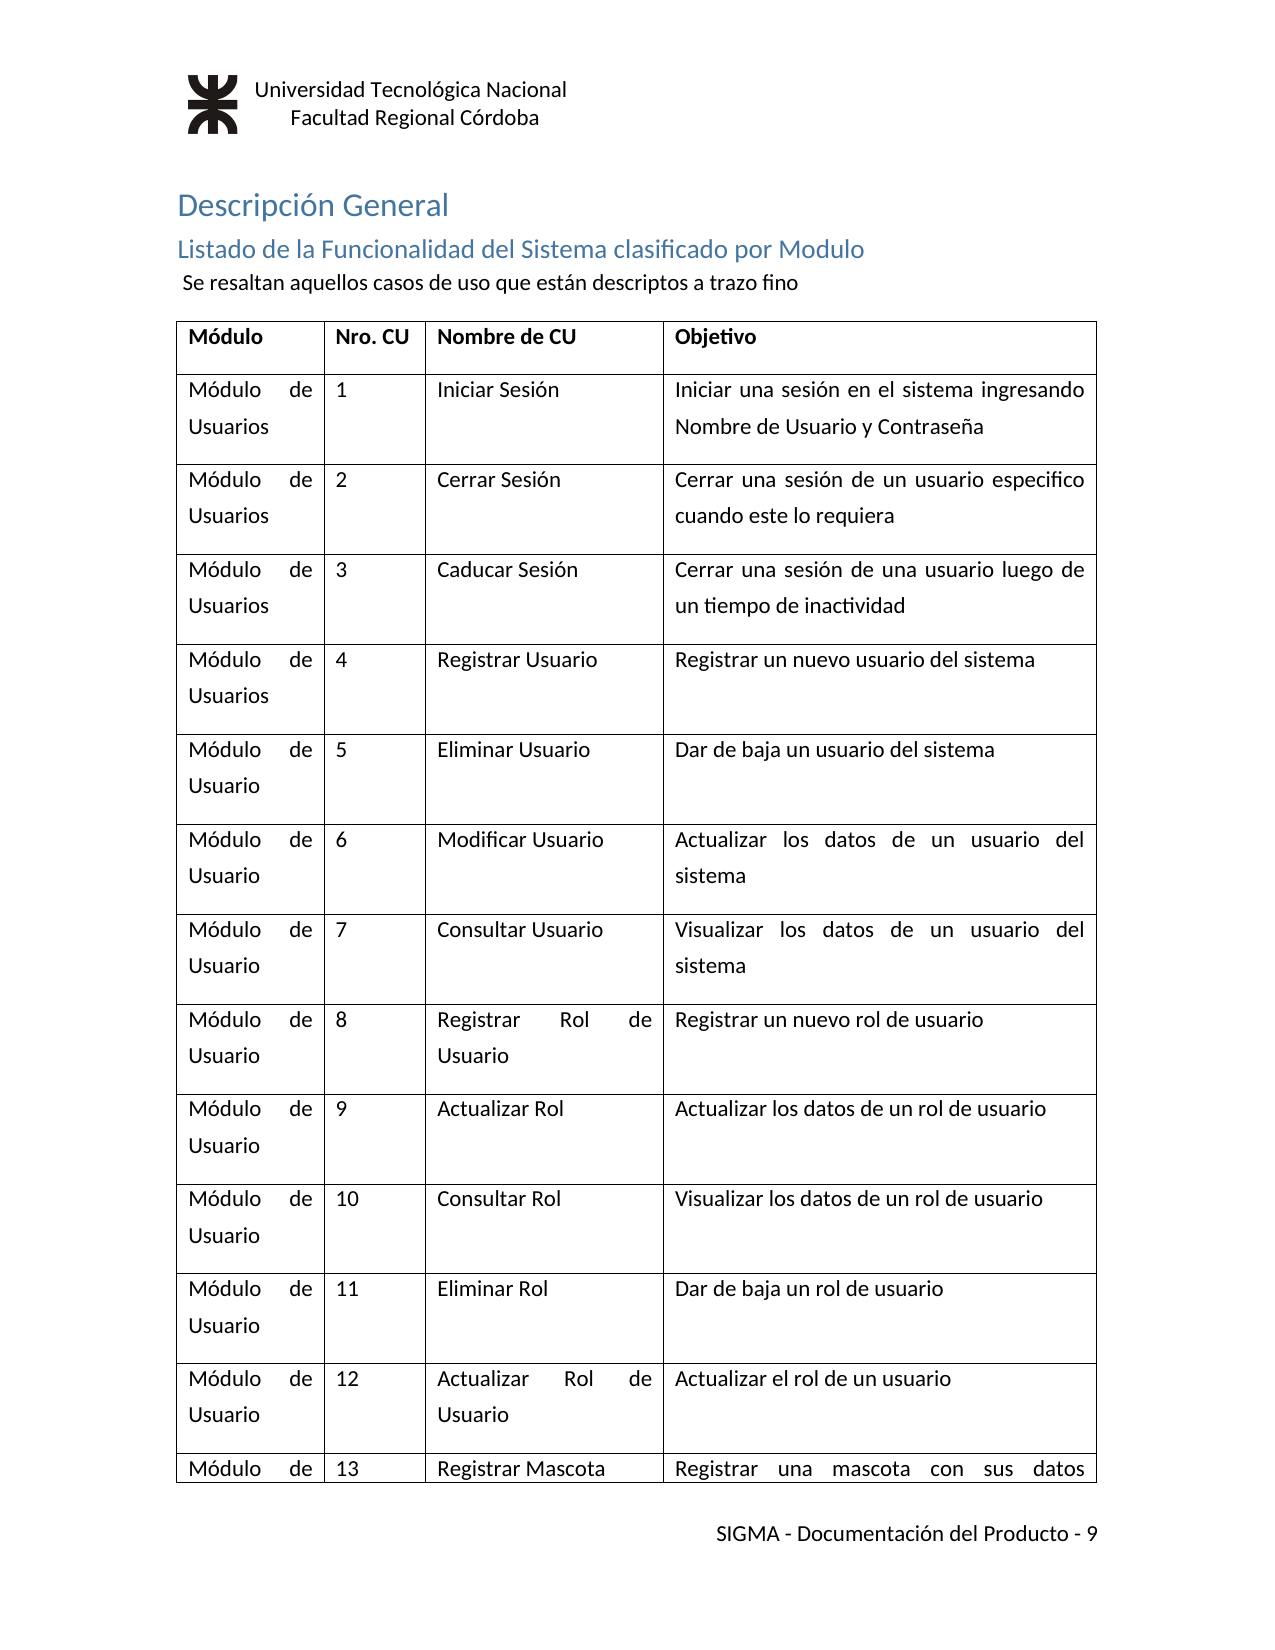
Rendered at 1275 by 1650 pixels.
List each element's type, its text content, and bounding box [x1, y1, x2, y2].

table_cell Actualizar los datos de un rol de usuario [664, 1095, 1096, 1183]
table_cell 9 [325, 1095, 425, 1183]
table_header Nombre de CU [426, 322, 663, 374]
table_cell Registrar Usuario [426, 645, 663, 734]
table_cell Eliminar Rol [426, 1274, 663, 1363]
table_cell 6 [325, 825, 425, 914]
table_cell Módulo de Usuario [177, 915, 324, 1004]
table_cell 12 [325, 1364, 425, 1453]
table_cell Actualizar el rol de un usuario [664, 1364, 1096, 1453]
table_cell 2 [325, 465, 425, 554]
picture [188, 75, 238, 134]
subtitle Listado de la Funcionalidad del Sistema clasificado por Modulo [177, 232, 1098, 265]
table_cell Cerrar una sesión de un usuario especifico cuando este lo requiera [664, 465, 1096, 554]
table_cell Actualizar Rol [426, 1095, 663, 1183]
table_cell Eliminar Usuario [426, 735, 663, 824]
table_cell Actualizar Rol de Usuario [426, 1364, 663, 1453]
table_cell Módulo de Usuario [177, 1005, 324, 1093]
table_cell 7 [325, 915, 425, 1004]
table_cell 10 [325, 1185, 425, 1273]
table_cell Módulo de Usuarios [177, 375, 324, 464]
table_cell Dar de baja un usuario del sistema [664, 735, 1096, 824]
table_header Módulo [177, 322, 324, 374]
table_cell Modificar Usuario [426, 825, 663, 914]
table_cell 11 [325, 1274, 425, 1363]
table_cell Módulo de Usuario [177, 1095, 324, 1183]
table_cell Módulo de Mascotas [177, 1454, 324, 1482]
text Se resaltan aquellos casos de uso que están descriptos a trazo fino [177, 268, 1098, 296]
table_cell Registrar un nuevo usuario del sistema [664, 645, 1096, 734]
table_cell Módulo de Usuario [177, 1364, 324, 1453]
table_cell Caducar Sesión [426, 555, 663, 644]
table_cell Módulo de Usuario [177, 825, 324, 914]
table_cell Dar de baja un rol de usuario [664, 1274, 1096, 1363]
table_cell Módulo de Usuarios [177, 465, 324, 554]
table_cell 3 [325, 555, 425, 644]
table_cell Registrar una mascota con sus datos identificatorios y descriptivos pertinentes [664, 1454, 1096, 1482]
table_cell 4 [325, 645, 425, 734]
table_cell Módulo de Usuario [177, 735, 324, 824]
table_cell 13 [325, 1454, 425, 1482]
table_cell Módulo de Usuarios [177, 645, 324, 734]
subtitle Descripción General [177, 184, 1098, 225]
table_cell Módulo de Usuario [177, 1185, 324, 1273]
table_cell Módulo de Usuarios [177, 555, 324, 644]
table_cell Consultar Rol [426, 1185, 663, 1273]
table_cell Consultar Usuario [426, 915, 663, 1004]
table_cell 8 [325, 1005, 425, 1093]
table_cell Módulo de Usuario [177, 1274, 324, 1363]
table_cell Registrar Rol de Usuario [426, 1005, 663, 1093]
table_cell Cerrar una sesión de una usuario luego de un tiempo de inactividad [664, 555, 1096, 644]
table_cell Visualizar los datos de un rol de usuario [664, 1185, 1096, 1273]
table_cell 1 [325, 375, 425, 464]
table_cell Visualizar los datos de un usuario del sistema [664, 915, 1096, 1004]
table_header Objetivo [664, 322, 1096, 374]
table_cell Actualizar los datos de un usuario del sistema [664, 825, 1096, 914]
table_cell 5 [325, 735, 425, 824]
table_cell Registrar Mascota [426, 1454, 663, 1482]
table_cell Registrar un nuevo rol de usuario [664, 1005, 1096, 1093]
table_cell Iniciar una sesión en el sistema ingresando Nombre de Usuario y Contraseña [664, 375, 1096, 464]
table_cell Cerrar Sesión [426, 465, 663, 554]
table_header Nro. CU [325, 322, 425, 374]
table_cell Iniciar Sesión [426, 375, 663, 464]
